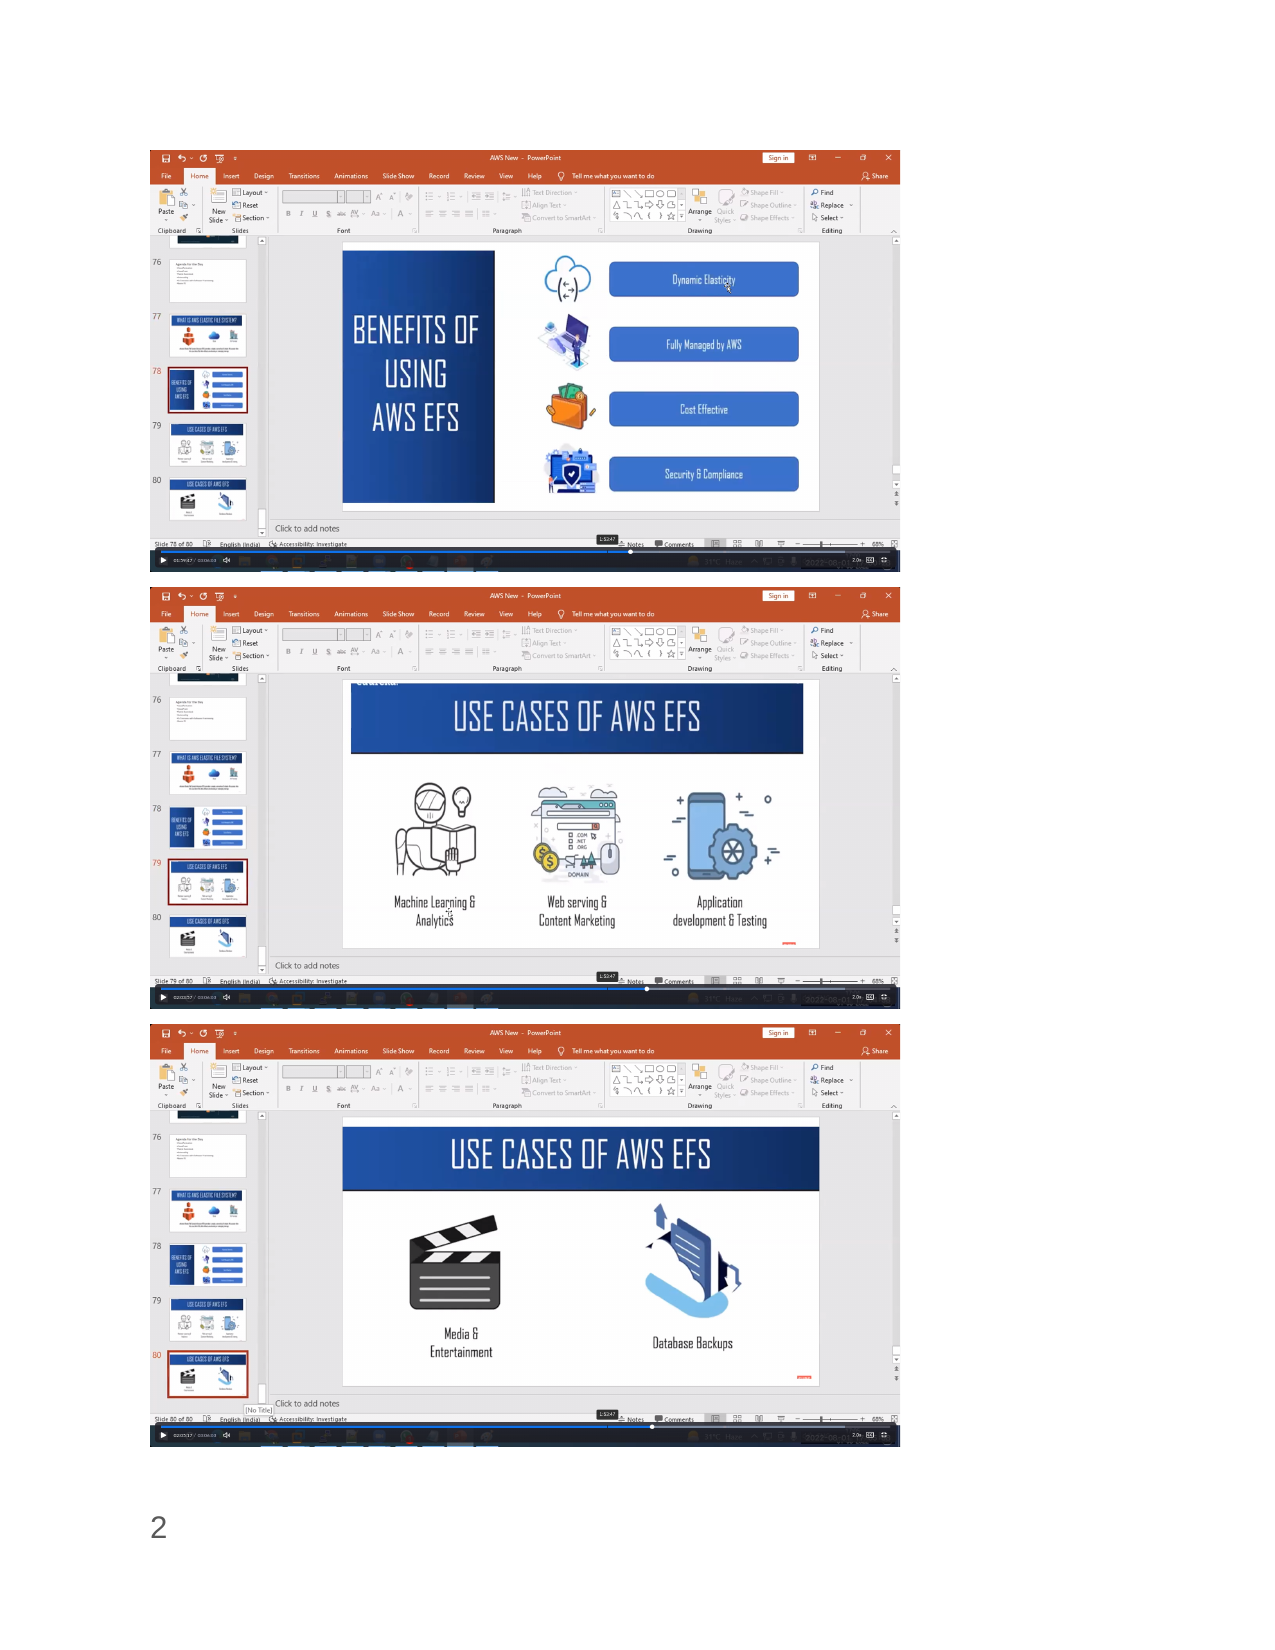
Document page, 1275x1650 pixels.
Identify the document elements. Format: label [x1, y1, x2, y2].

picture [150, 150, 901, 572]
picture [150, 587, 901, 1009]
picture [150, 1024, 901, 1447]
